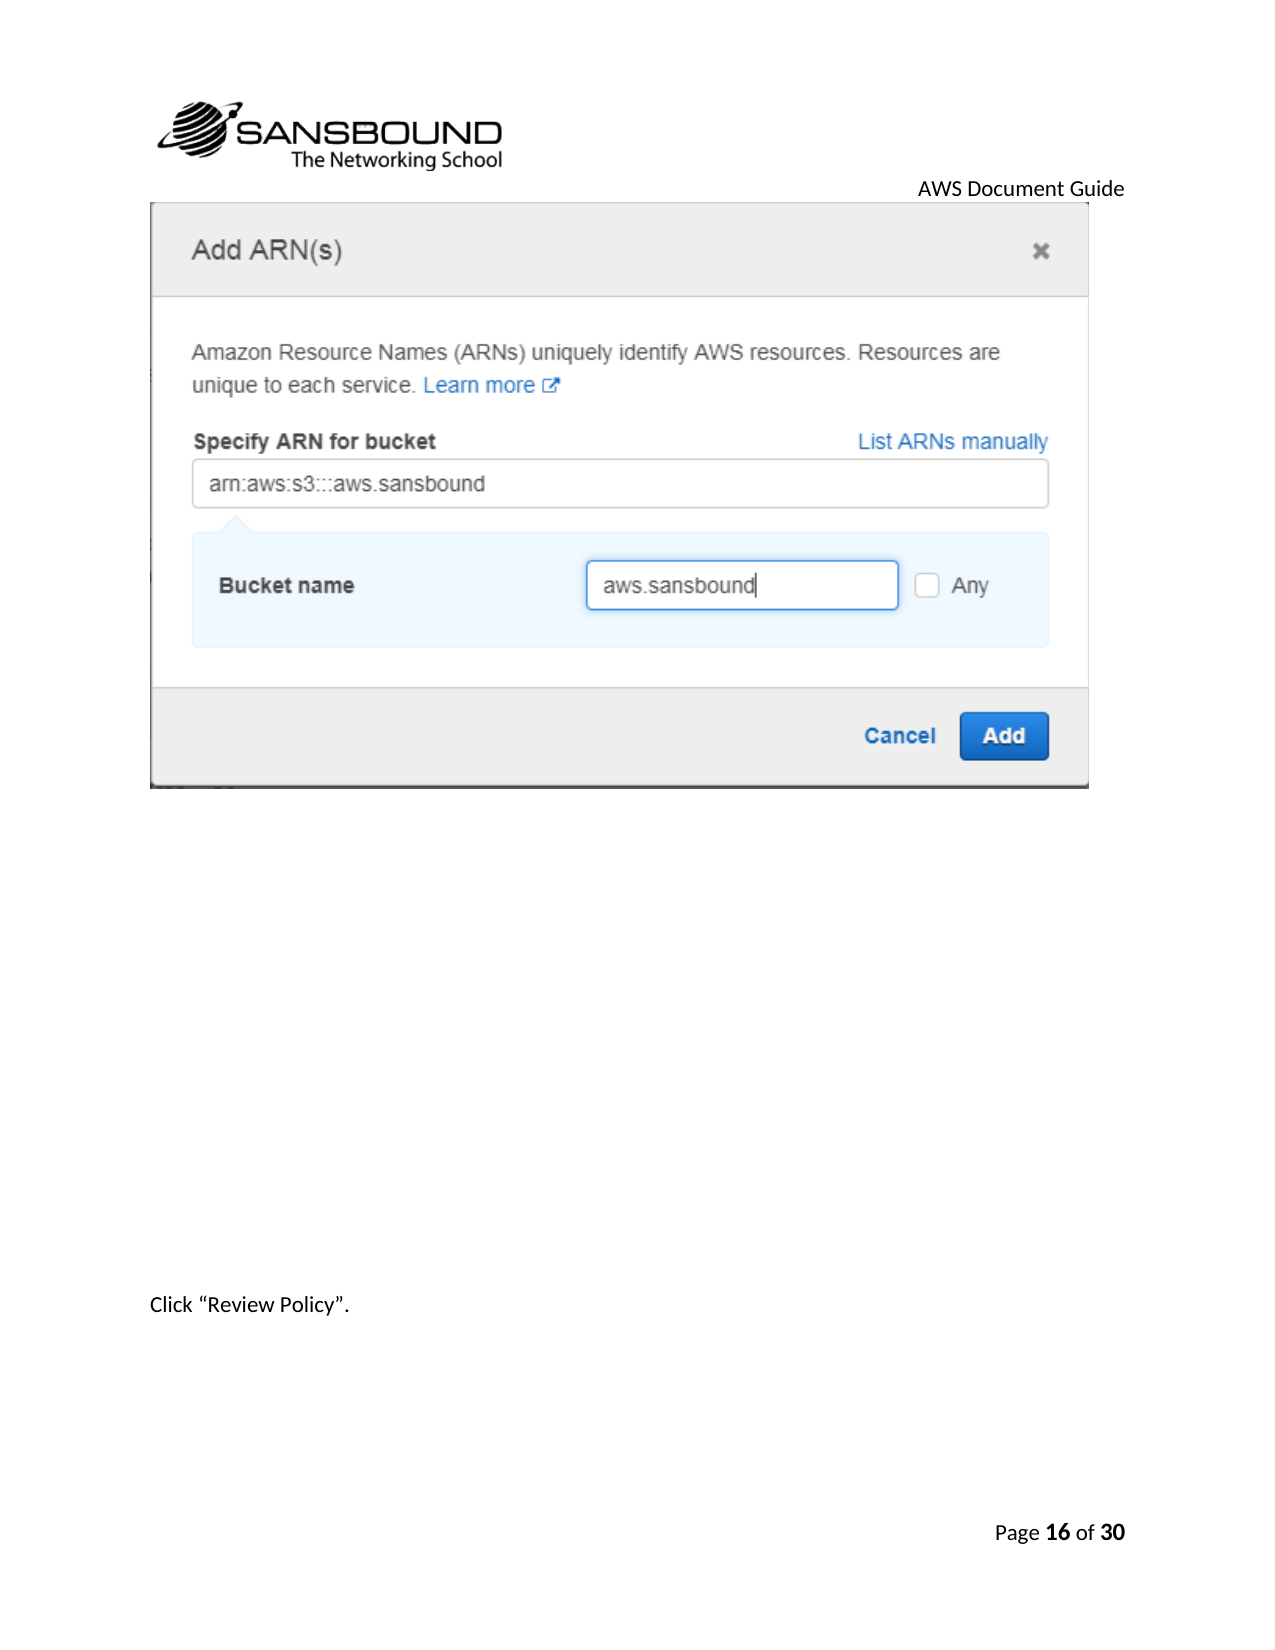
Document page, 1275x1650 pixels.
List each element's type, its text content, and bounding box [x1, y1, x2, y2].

picture [150, 75, 514, 197]
text Click “Review Policy”. [150, 1290, 1125, 1318]
picture [150, 202, 1089, 789]
